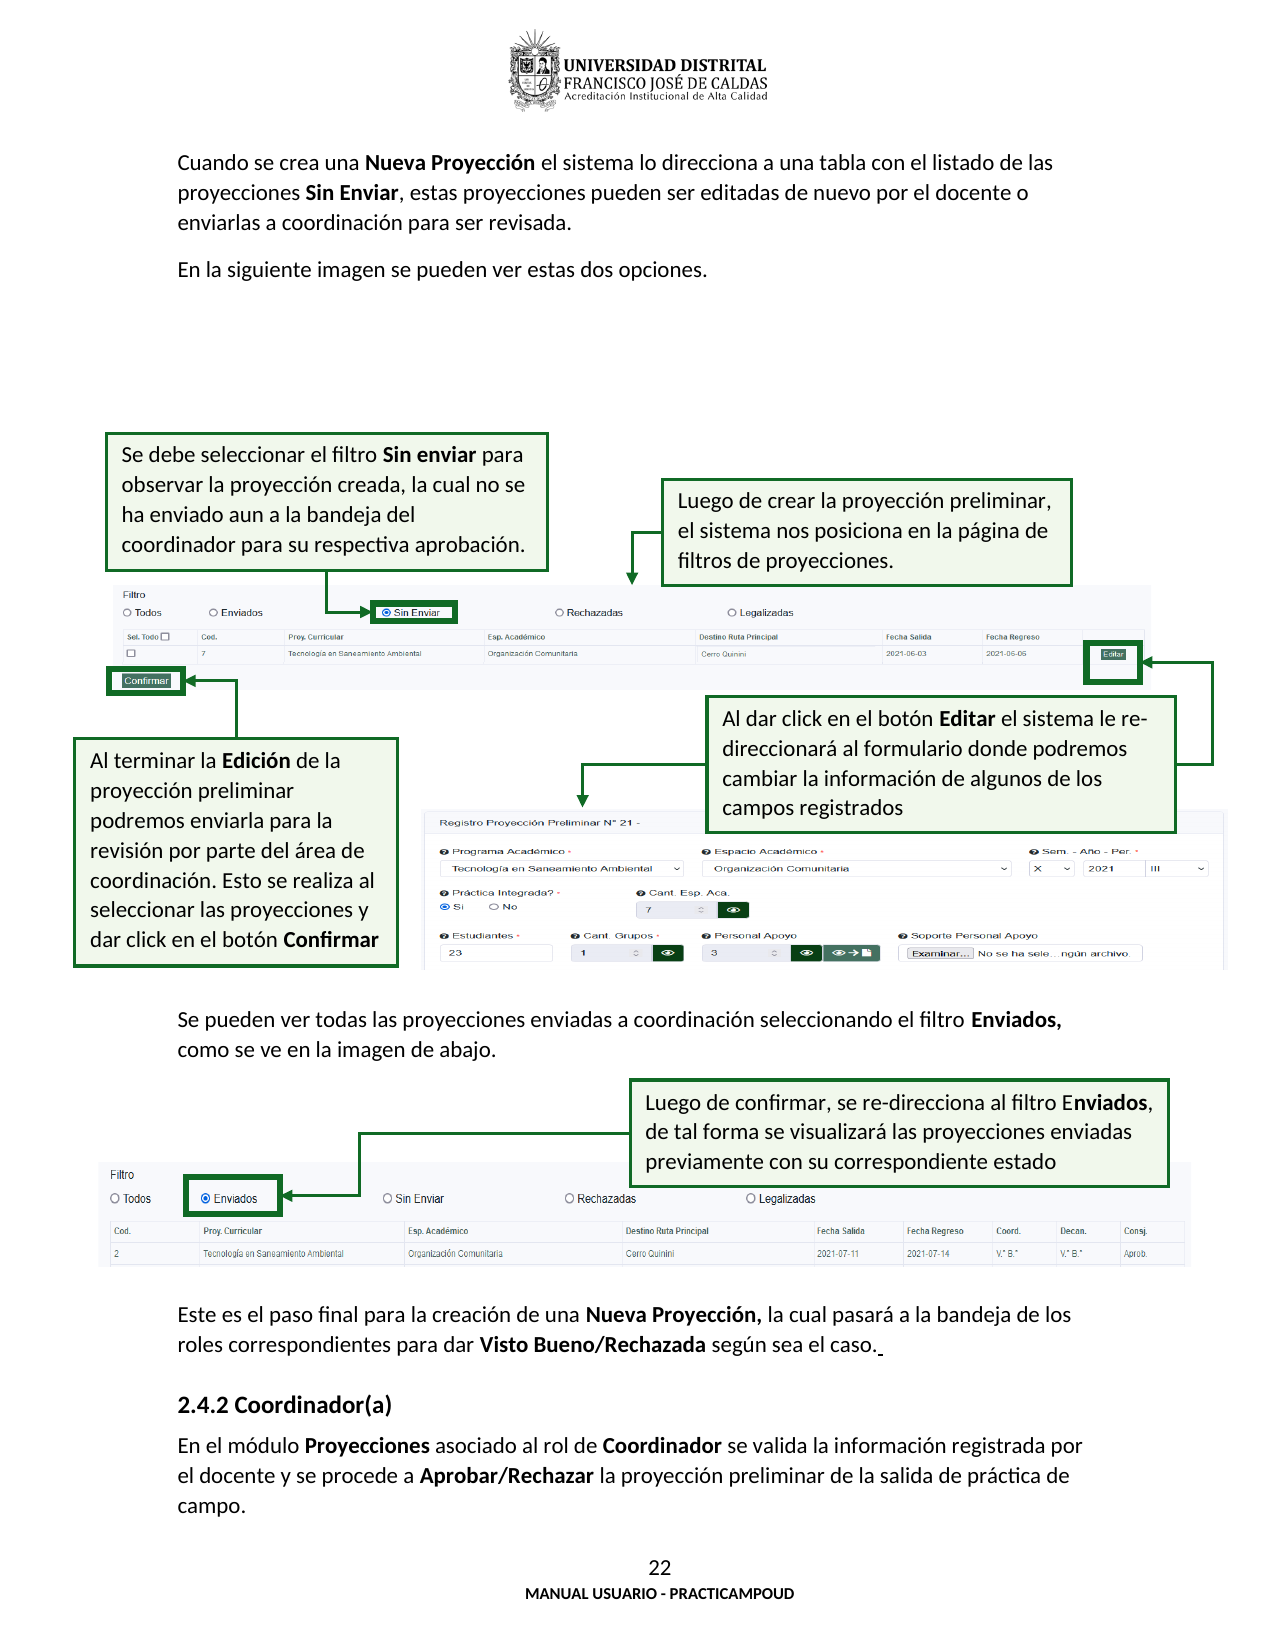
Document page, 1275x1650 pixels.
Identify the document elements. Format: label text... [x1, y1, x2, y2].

picture [507, 29, 768, 112]
text Cuando se crea una Nueva Proyección el sistema lo direcciona a una tabla con el listado de las proyecciones Sin Enviar, estas proyecciones pueden ser editadas de nuevo por el docente o enviarlas a coordinación para ser revisada. [177, 148, 1098, 236]
picture [186, 682, 235, 690]
text En el módulo Proyecciones asociado al rol de Coordinador se valida la información registrada por el docente y se procede a Aprobar/Rechazar la proyección preliminar de la salida de práctica de campo. [177, 1431, 1098, 1519]
picture [112, 585, 1152, 690]
picture [189, 1180, 277, 1211]
picture [421, 809, 1228, 970]
picture [98, 1162, 1192, 1267]
text En la siguiente imagen se pueden ver estas dos opciones. [177, 255, 1098, 283]
subtitle 2.4.2 Coordinador(a) [177, 1389, 1098, 1420]
picture [112, 672, 180, 690]
text Este es el paso final para la creación de una Nueva Proyección, la cual pasará a la bandeja de los roles correspondientes para dar Visto Bueno/Rechazada según sea el caso. [177, 1300, 1098, 1358]
picture [376, 607, 452, 618]
text Se pueden ver todas las proyecciones enviadas a coordinación seleccionando el filtro Enviados, como se ve en la imagen de abajo. [177, 1005, 1098, 1063]
picture [1090, 646, 1137, 679]
